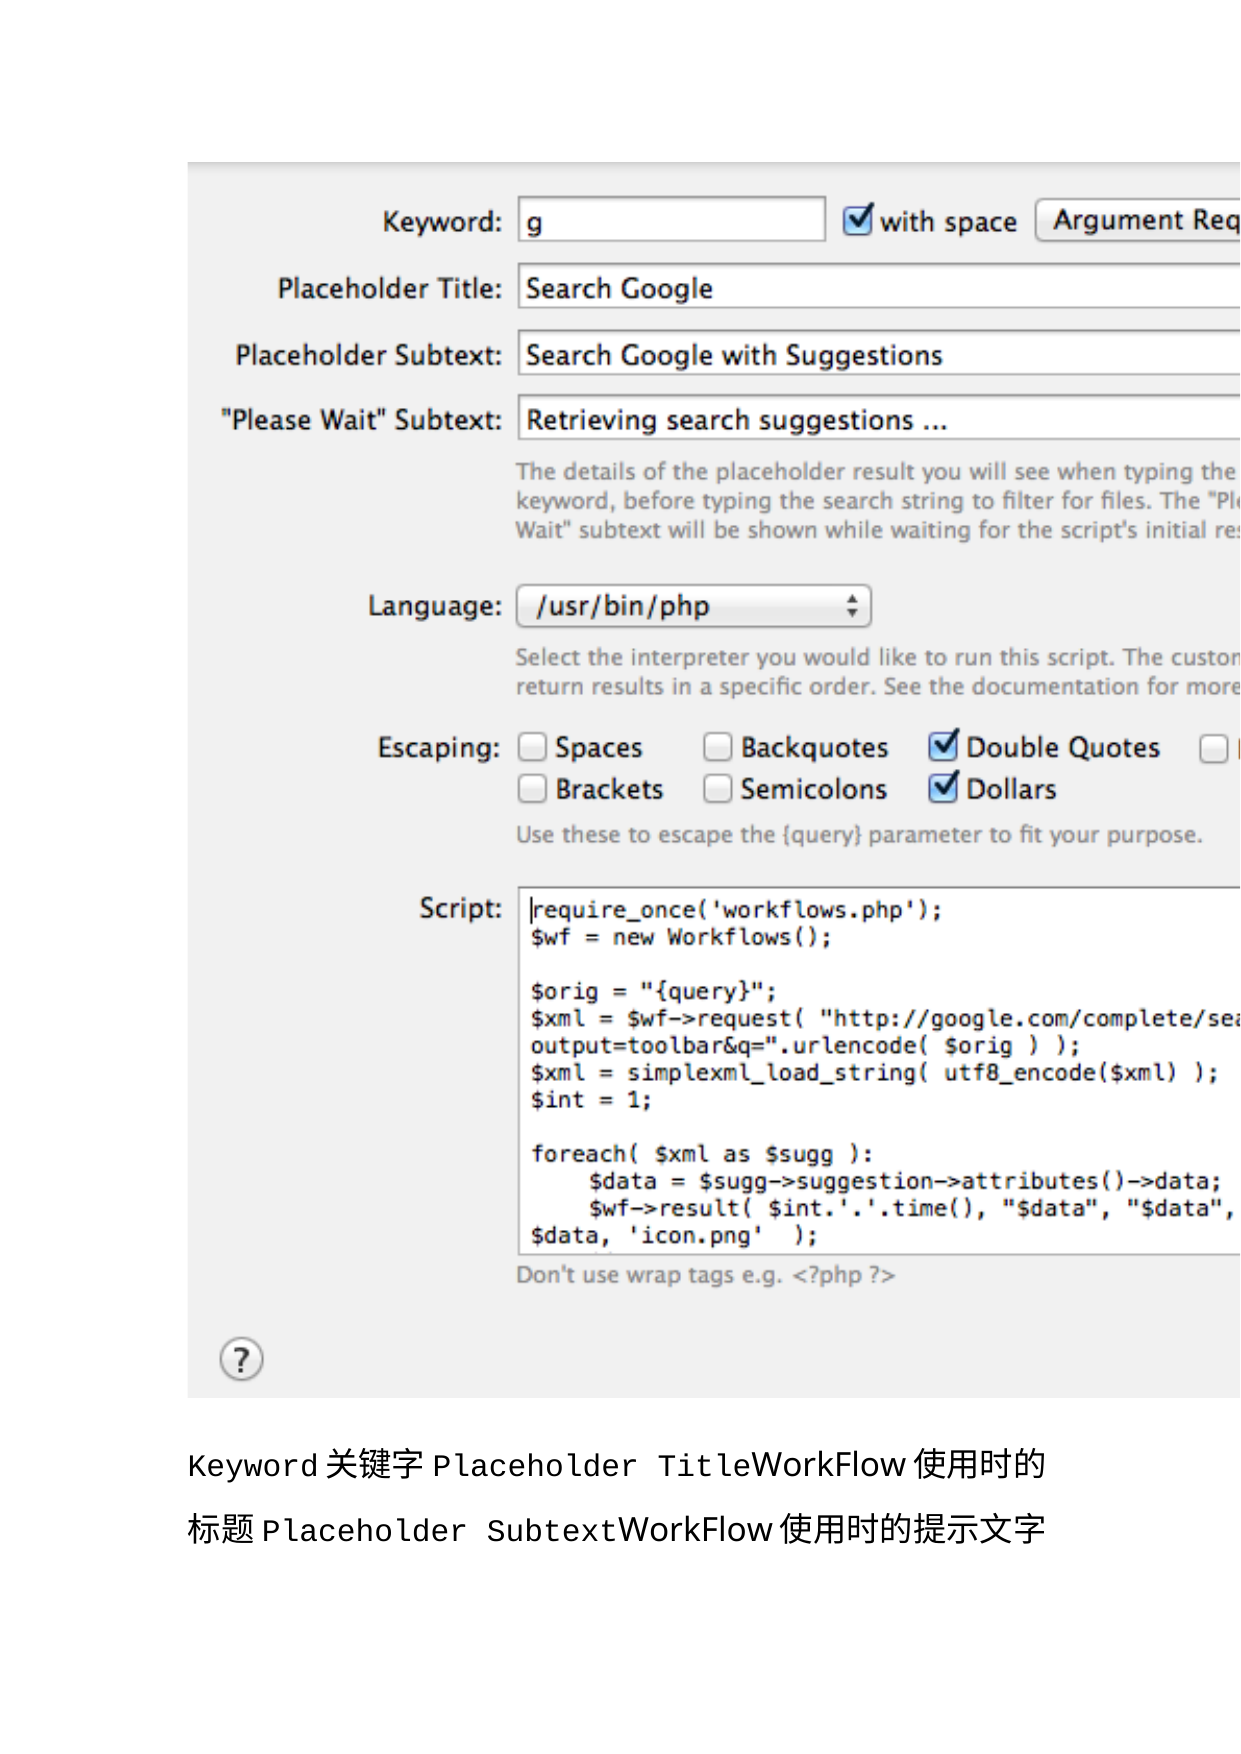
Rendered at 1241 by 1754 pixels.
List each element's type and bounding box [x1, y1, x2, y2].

text [187, 1429, 1053, 1559]
picture [187, 162, 1241, 1398]
